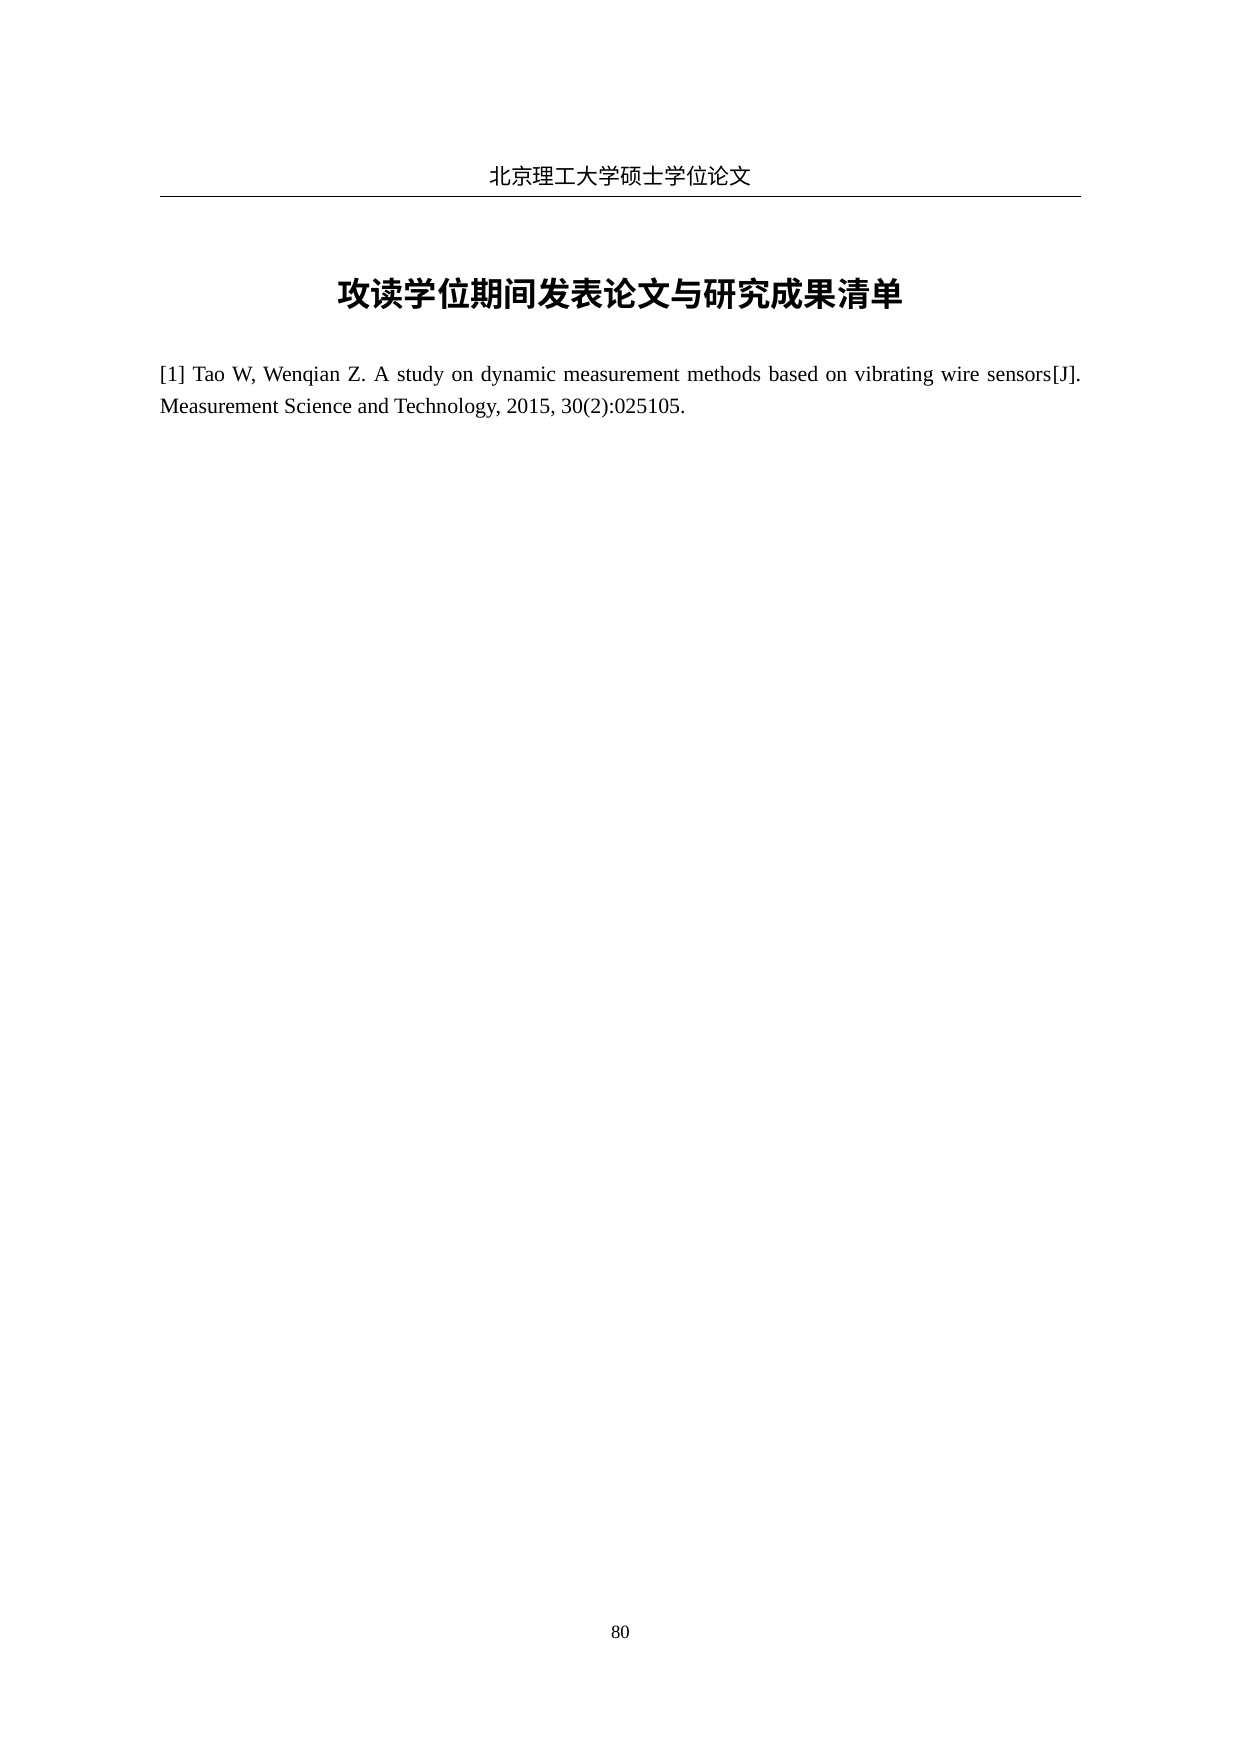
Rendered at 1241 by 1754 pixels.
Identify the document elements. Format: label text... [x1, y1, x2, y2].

text 攻读学位期间发表论文与研究成果清单 [159, 259, 1081, 324]
text [1] Tao W, Wenqian Z. A study on dynamic measurement methods based on vibrating wire sensors[J]. Measurement Science and Technology, 2015, 30(2):025105. [159, 357, 1081, 422]
